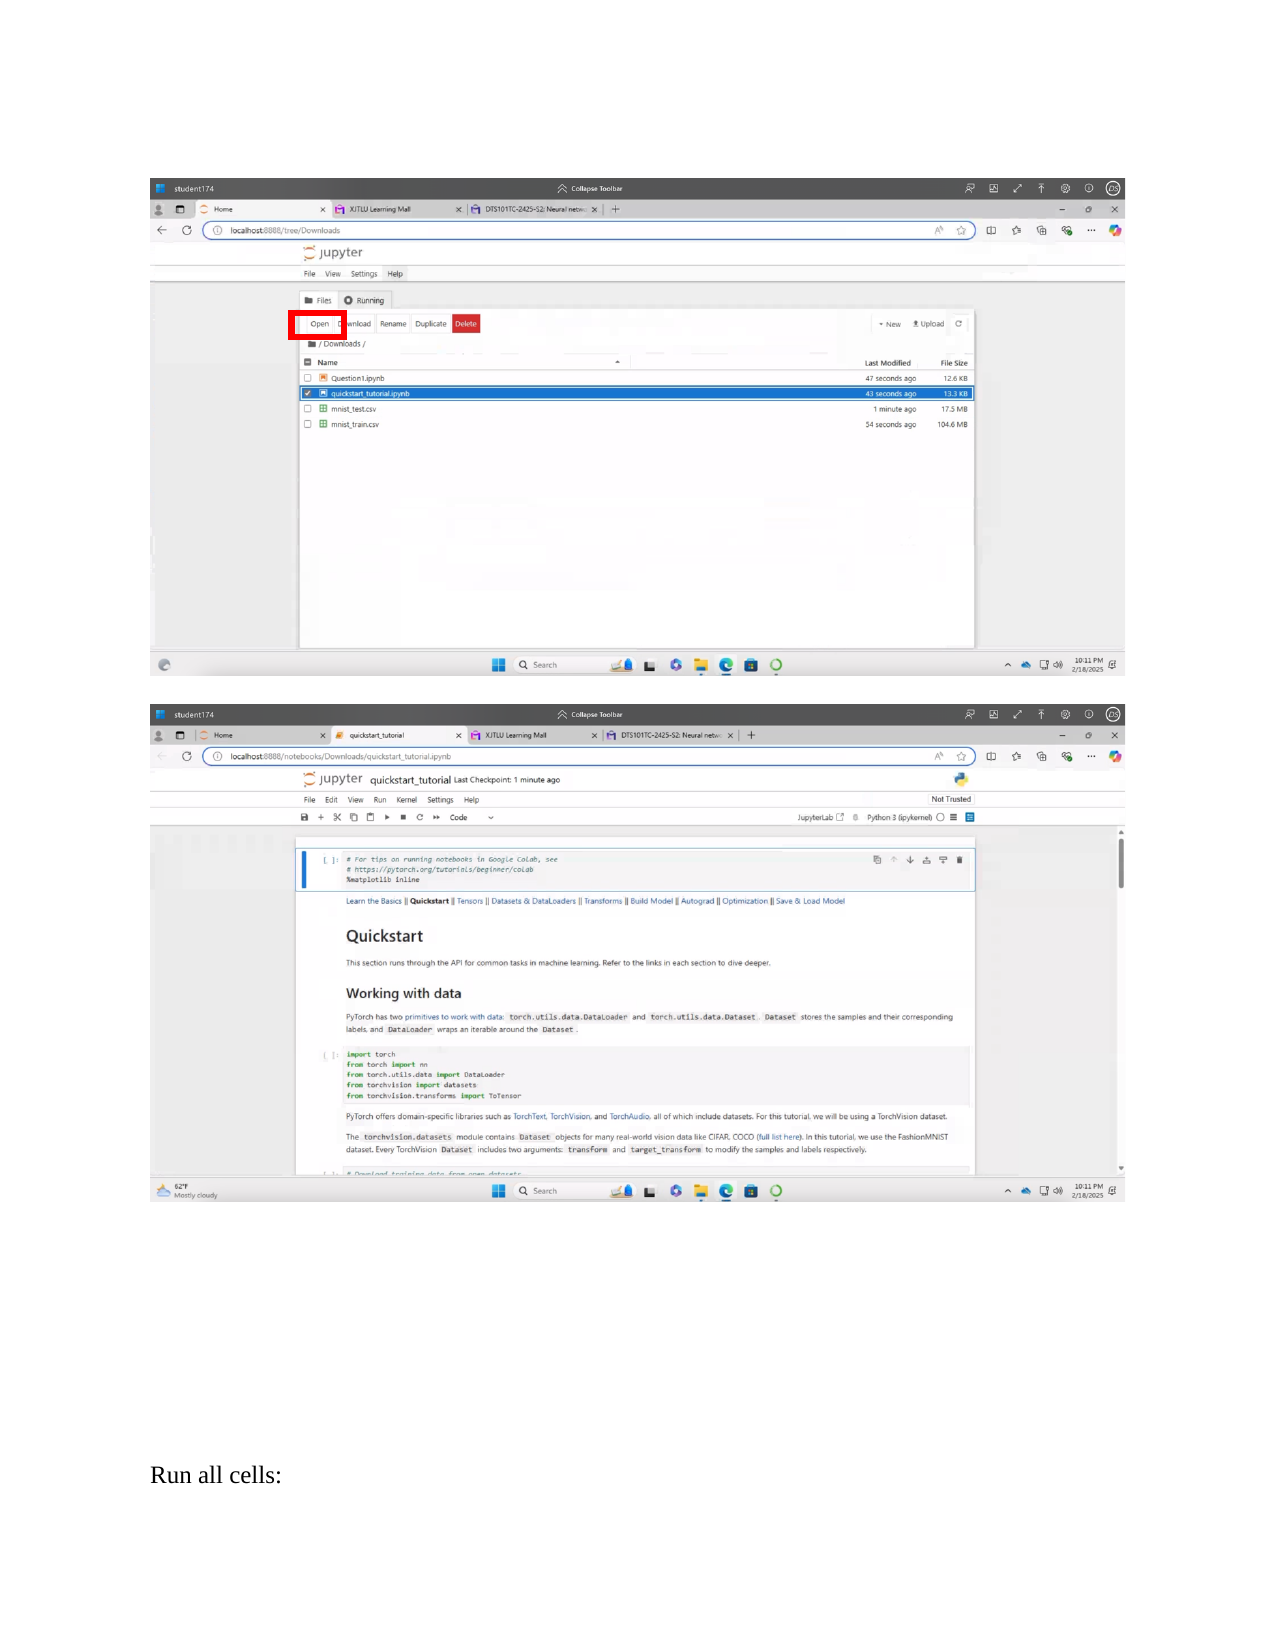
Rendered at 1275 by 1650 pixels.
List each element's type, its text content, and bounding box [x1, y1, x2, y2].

picture [150, 178, 1125, 676]
picture [150, 704, 1125, 1202]
text Run all cells: [150, 1460, 1125, 1489]
